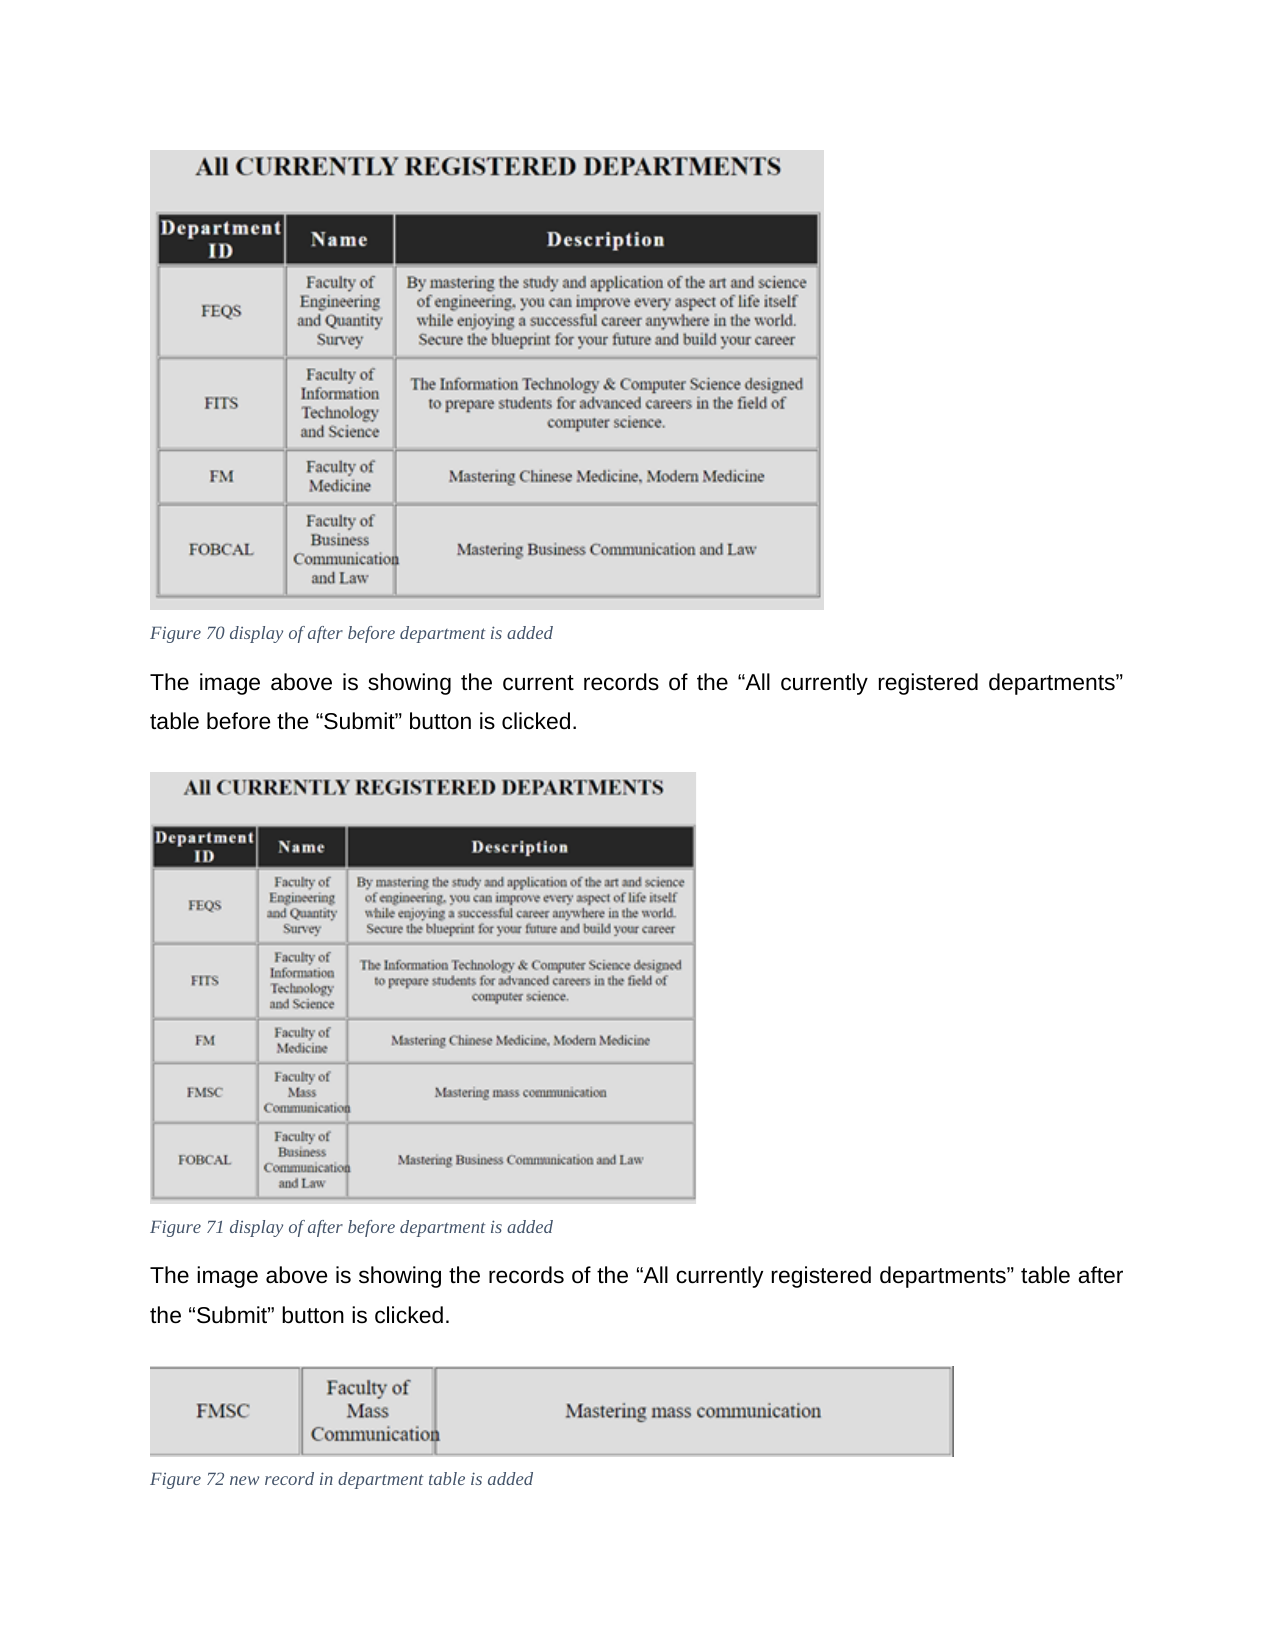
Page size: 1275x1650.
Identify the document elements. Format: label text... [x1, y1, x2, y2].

text The image above is showing the records of the “All currently registered departments” table after the “Submit” button is clicked. [150, 1262, 1125, 1328]
text The image above is showing the current records of the “All currently registered departments” table before the “Submit” button is clicked. [150, 668, 1125, 734]
picture [150, 772, 697, 1204]
picture [150, 150, 824, 610]
picture [150, 1366, 954, 1457]
